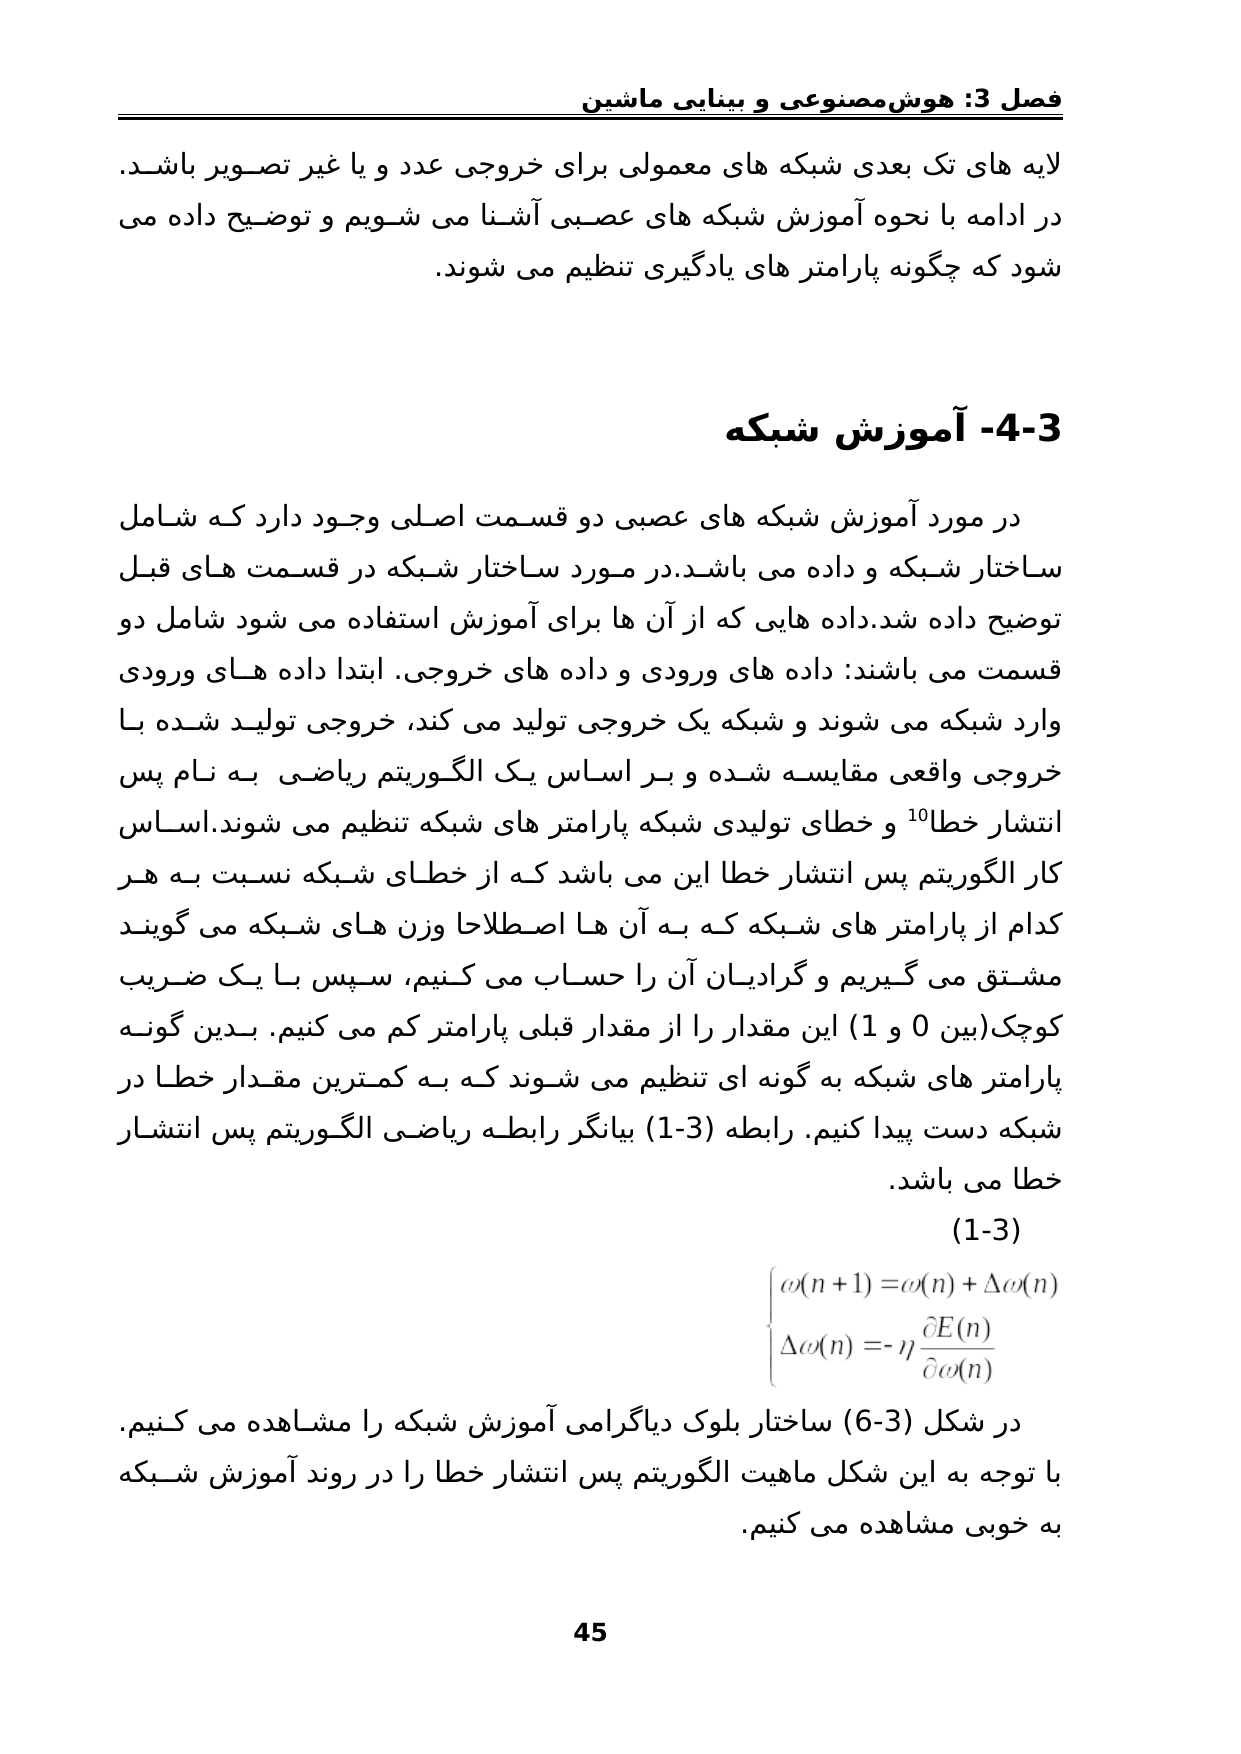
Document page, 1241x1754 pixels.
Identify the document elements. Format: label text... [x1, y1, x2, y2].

list 4-3- آموزش شبکه [118, 406, 1063, 450]
text در مورد آموزش شبکه های عصبی دو قسمت اصلی وجود دارد که شامل ساختار شبکه و داده می باشد.در مورد ساختار شبکه در قسمت های قبل توضیح داده شد.داده هایی که از آن ها برای آموزش استفاده می شود شامل دو قسمت می باشند: داده های ورودی و داده های خروجی. ابتدا داده های ورودی وارد شبکه می شوند و شبکه یک خروجی تولید می کند، خروجی تولید شده با خروجی واقعی مقایسه شده و بر اساس یک الگوریتم ریاضی به نام پس انتشار خطا10 و خطای تولیدی شبکه پارامتر های شبکه تنظیم می شوند.اساس کار الگوریتم پس انتشار خطا این می باشد که از خطای شبکه نسبت به هر کدام از پارامتر های شبکه که به آن ها اصطلاحا وزن های شبکه می گویند مشتق می گیریم و گرادیان آن را حساب می کنیم، سپس با یک ضریب کوچک(بین 0 و 1) این مقدار را از مقدار قبلی پارامتر کم می کنیم. بدین گونه پارامتر های شبکه به گونه ای تنظیم می شوند که به کمترین مقدار خطا در شبکه دست پیدا کنیم. رابطه (3-1) بیانگر رابطه ریاضی الگوریتم پس انتشار خطا می باشد. [118, 500, 1063, 1196]
text در شکل (3-6) ساختار بلوک دیاگرامی آموزش شبکه را مشاهده می کنیم. با توجه به این شکل ماهیت الگوریتم پس انتشار خطا را در روند آموزش شبکه به خوبی مشاهده می کنیم. [118, 1405, 1063, 1541]
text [118, 148, 1063, 283]
text (1-3) [118, 1213, 1063, 1390]
